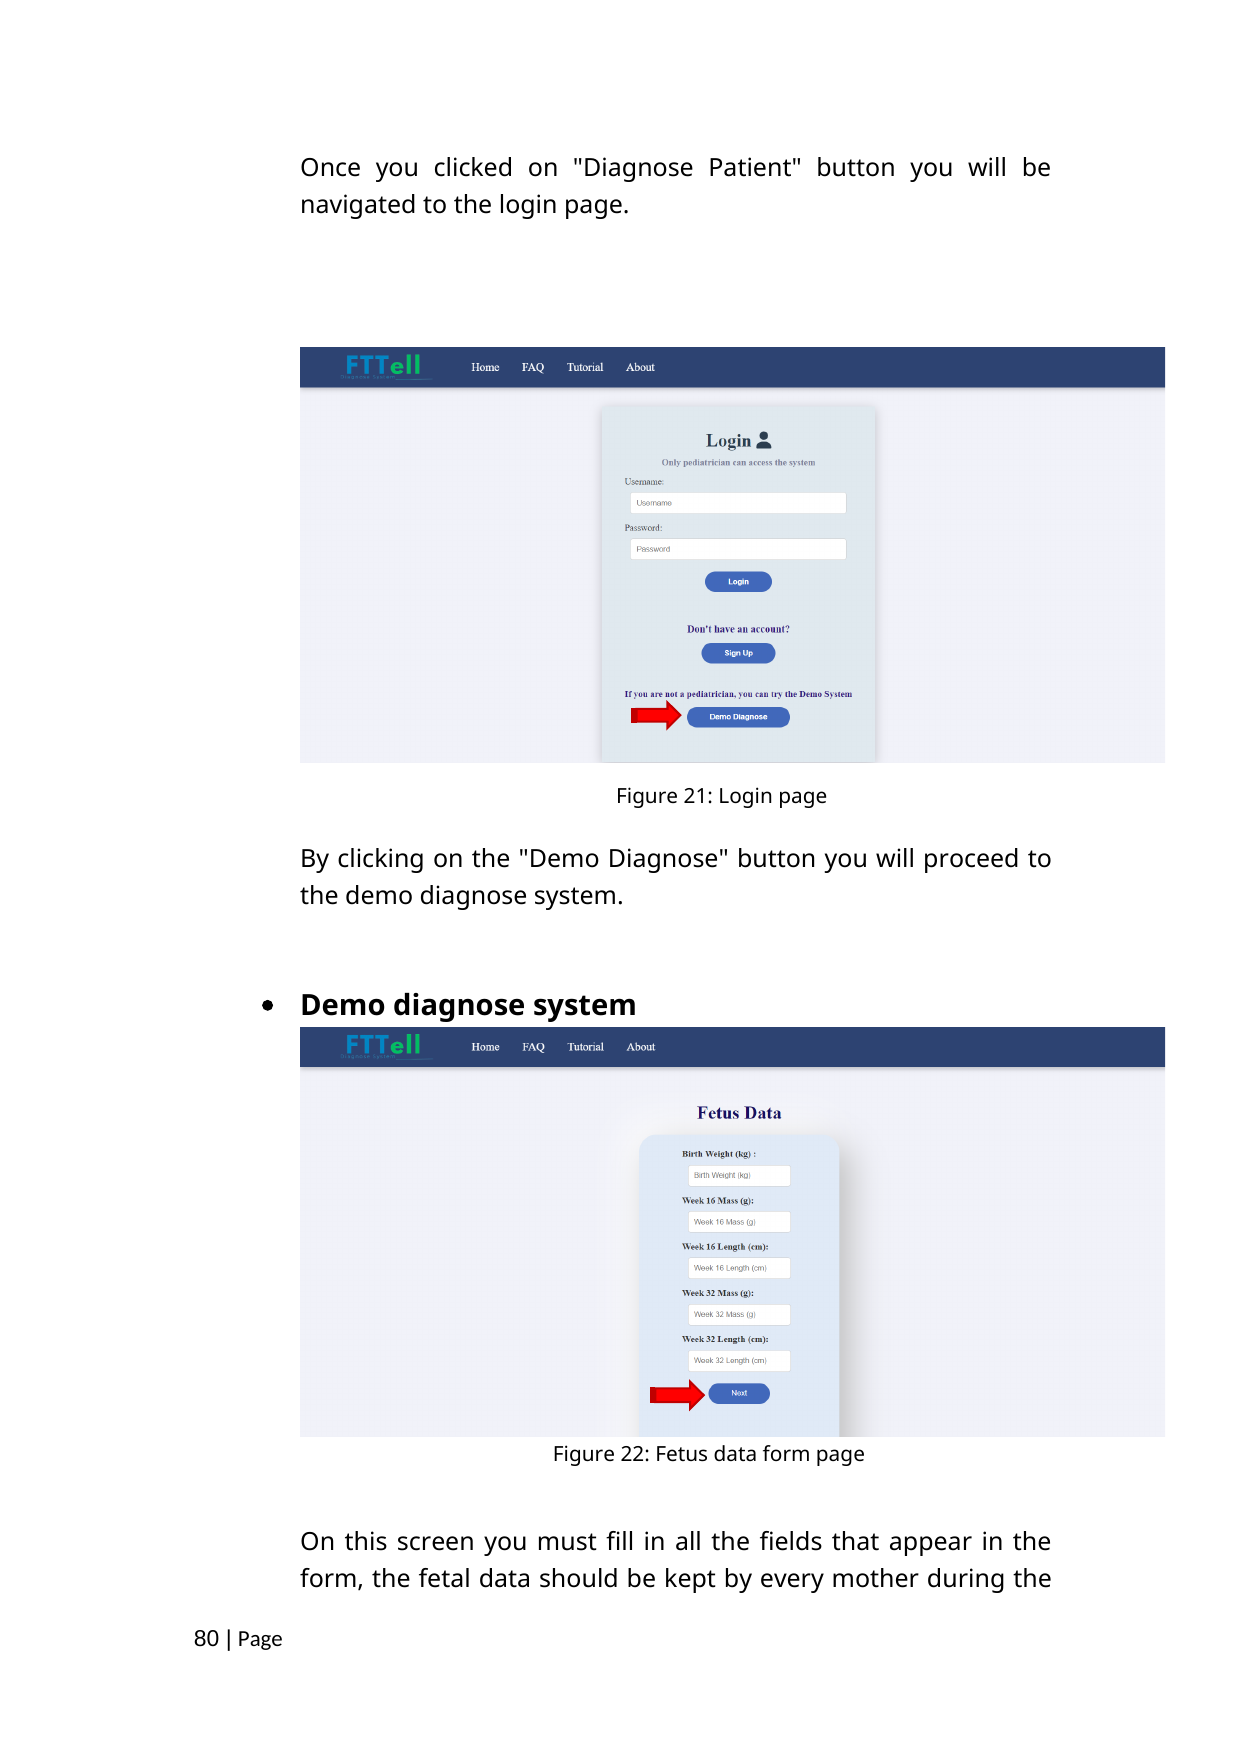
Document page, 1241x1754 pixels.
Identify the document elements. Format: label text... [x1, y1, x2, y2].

list Figure 21: Login page [187, 1365, 903, 1394]
text Once you clicked on "Diagnose Patient" button you will be navigated to the login page. [300, 734, 1053, 805]
text In order to start the diagnosing you must press on "Diagnose Patient" button. [300, 150, 1053, 221]
picture [300, 240, 1166, 656]
text By clicking on the "Demo Diagnose" button you will proceed to the demo diagnose system. [300, 1424, 1053, 1495]
picture [300, 931, 1166, 1347]
list Figure 20: Login page [187, 674, 903, 703]
